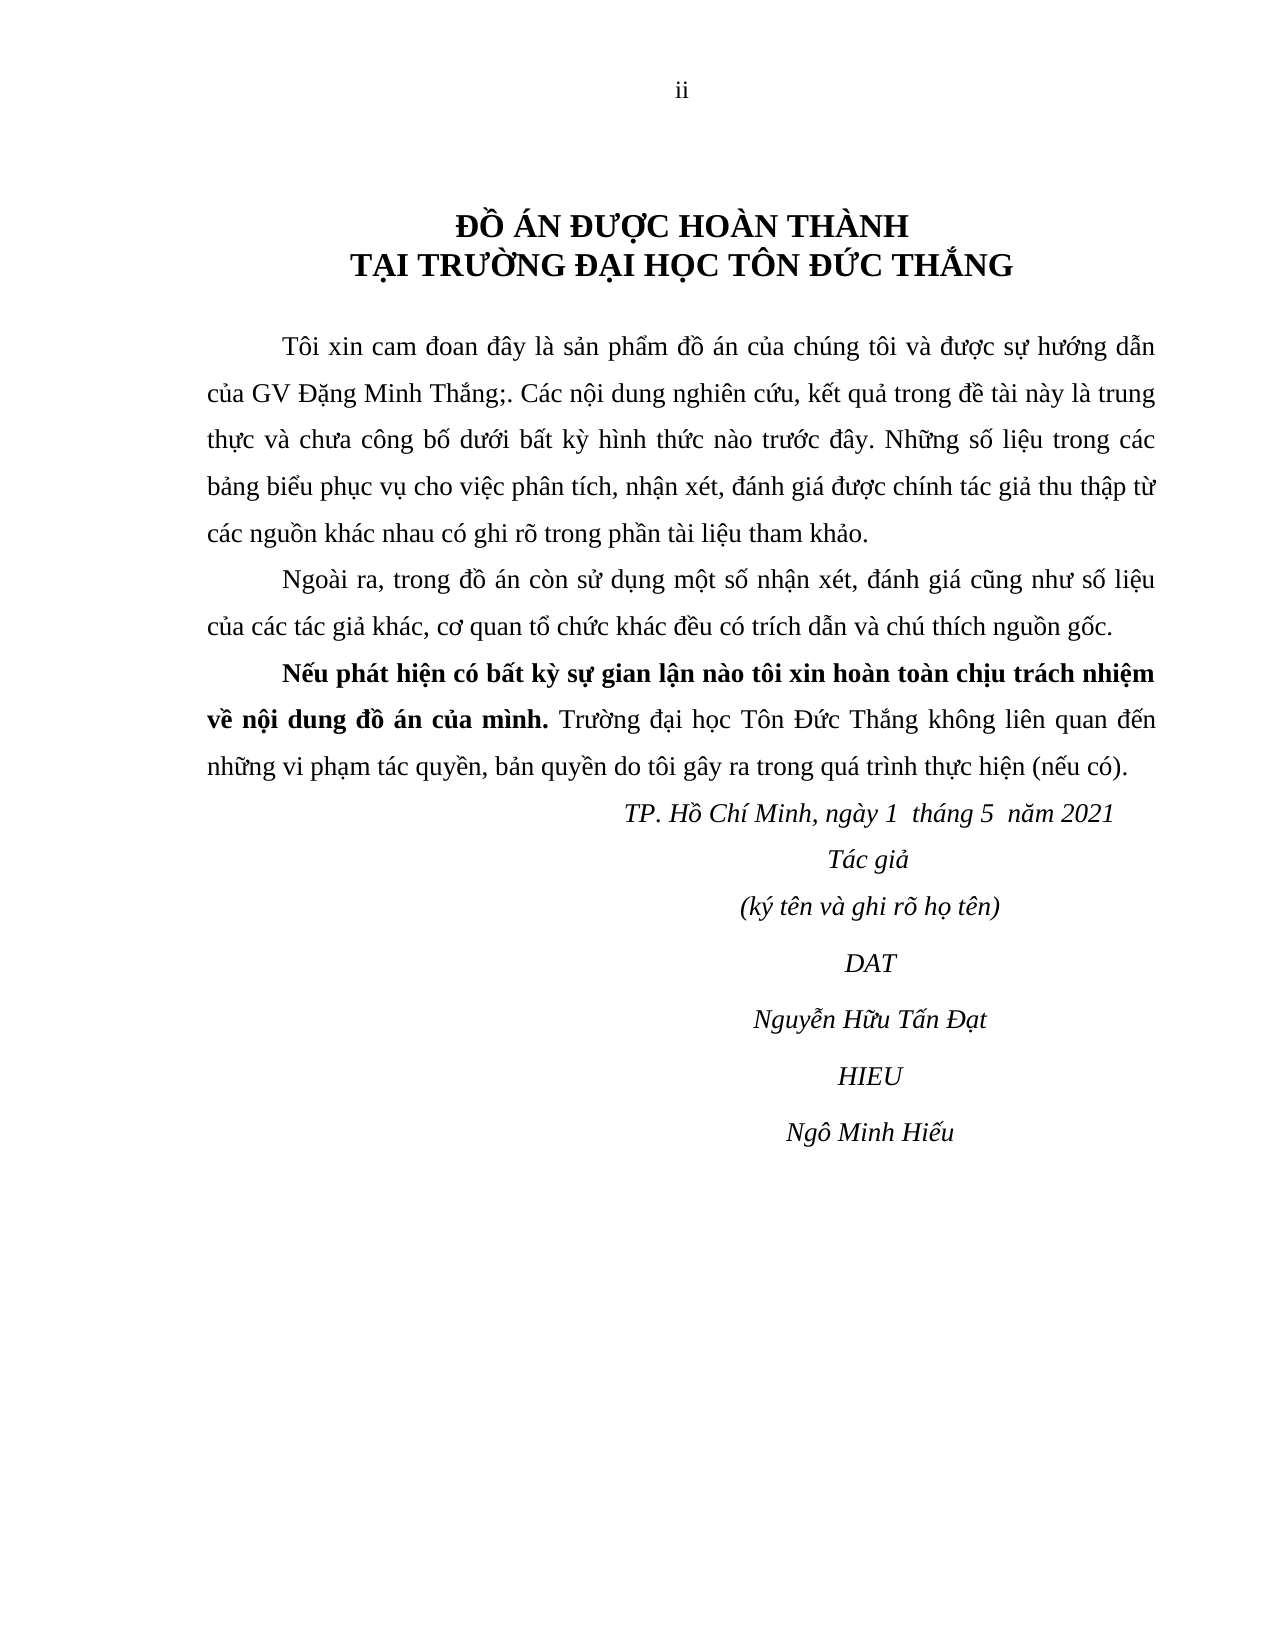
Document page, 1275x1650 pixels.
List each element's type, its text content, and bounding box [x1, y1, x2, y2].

text TP. Hồ Chí Minh, ngày 1 tháng 5 năm 2021 [582, 797, 1157, 828]
text Ngoài ra, trong đồ án còn sử dụng một số nhận xét, đánh giá cũng như số liệu của các tác giả khác, cơ quan tổ chức khác đều có trích dẫn và chú thích nguồn gốc. [207, 563, 1157, 641]
text ĐỒ ÁN ĐƯỢC HOÀN THÀNH [207, 207, 1157, 245]
text Tác giả [582, 843, 1157, 874]
text HIEU [207, 1060, 1157, 1091]
text (ký tên và ghi rõ họ tên) [207, 890, 1157, 921]
text Tôi xin cam đoan đây là sản phẩm đồ án của chúng tôi và được sự hướng dẫn của GV Đặng Minh Thắng;. Các nội dung nghiên cứu, kết quả trong đề tài này là trung thực và chưa công bố dưới bất kỳ hình thức nào trước đây. Những số liệu trong các bảng biểu phục vụ cho việc phân tích, nhận xét, đánh giá được chính tác giả thu thập từ các nguồn khác nhau có ghi rõ trong phần tài liệu tham khảo. [207, 330, 1157, 548]
text TẠI TRƯỜNG ĐẠI HỌC TÔN ĐỨC THẮNG [207, 245, 1157, 283]
text Nếu phát hiện có bất kỳ sự gian lận nào tôi xin hoàn toàn chịu trách nhiệm về nội dung đồ án của mình. Trường đại học Tôn Đức Thắng không liên quan đến những vi phạm tác quyền, bản quyền do tôi gây ra trong quá trình thực hiện (nếu có). [207, 657, 1157, 781]
text DAT [207, 947, 1157, 978]
text Ngô Minh Hiếu [207, 1116, 1157, 1147]
text Nguyễn Hữu Tấn Đạt [207, 1003, 1157, 1034]
